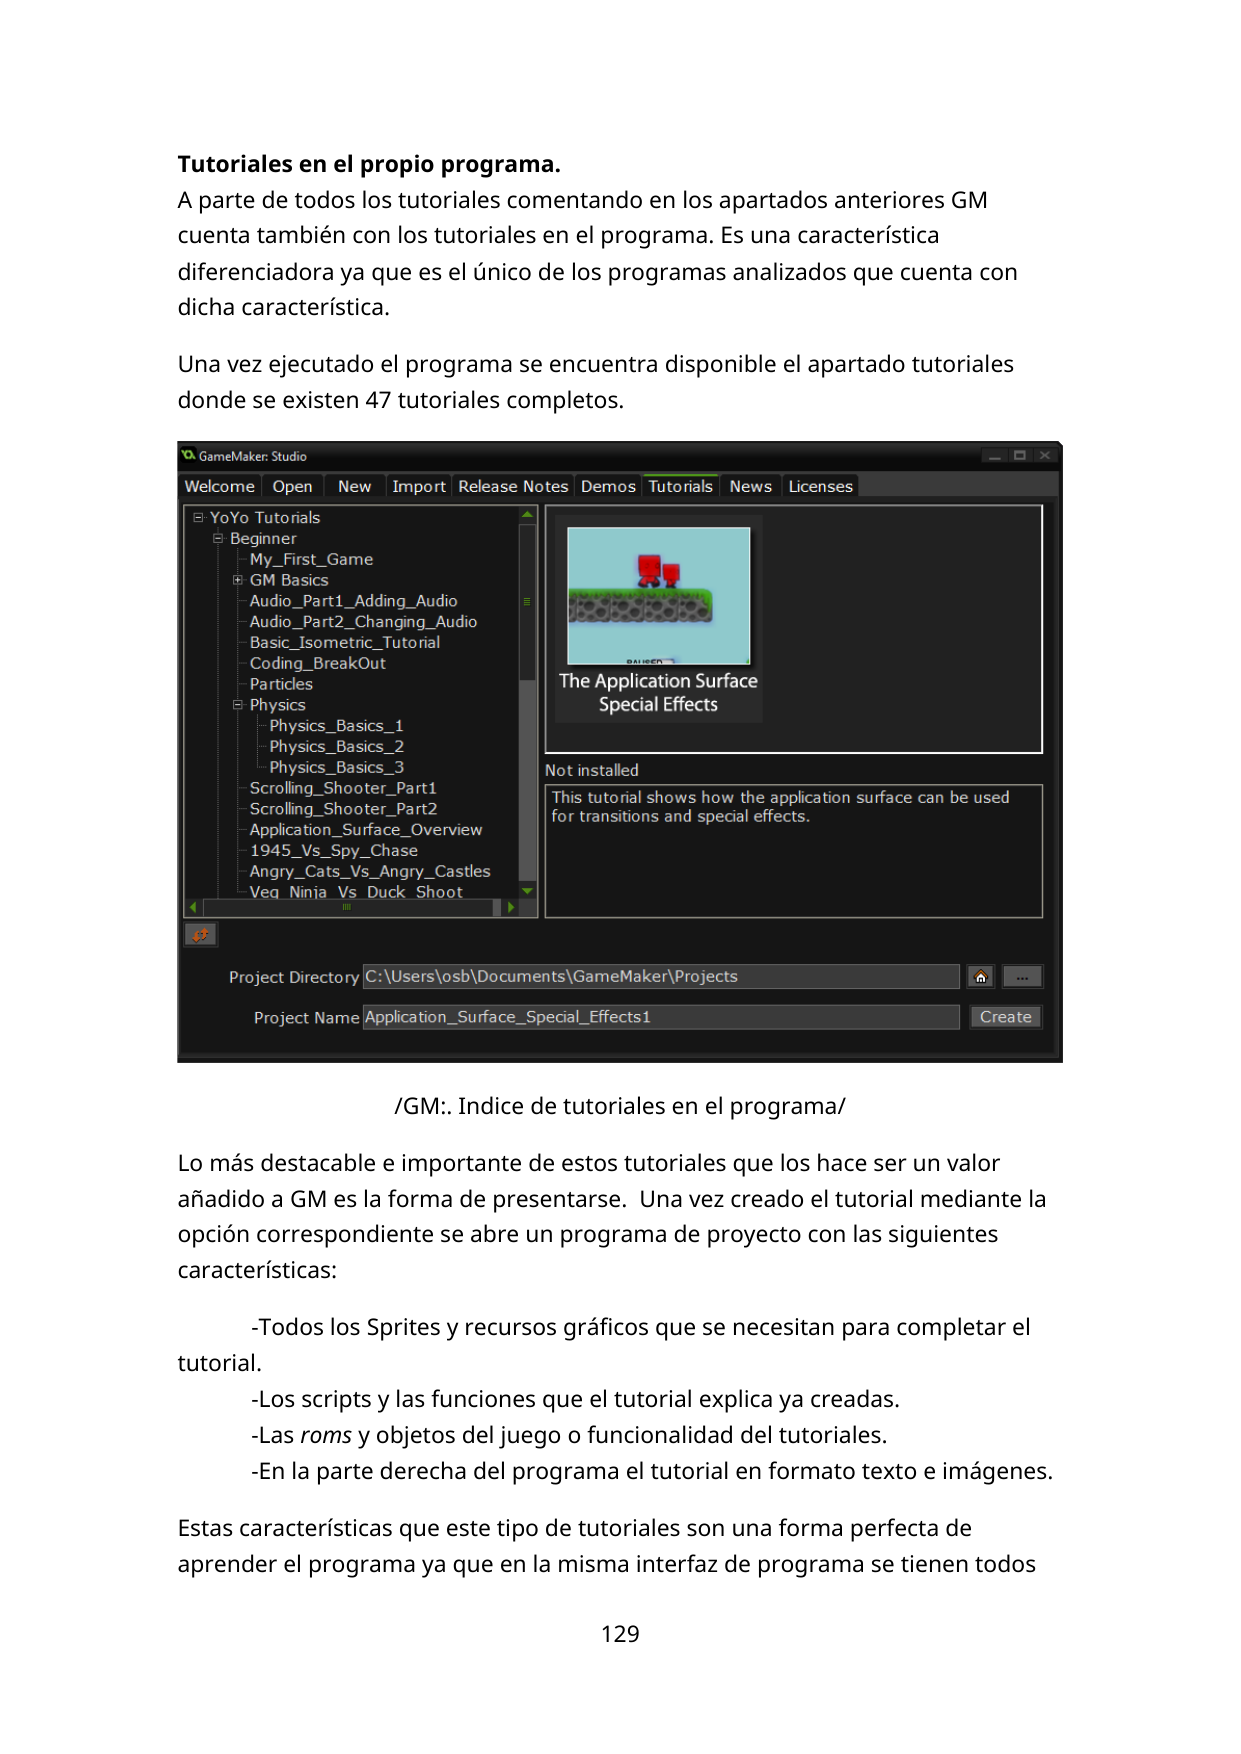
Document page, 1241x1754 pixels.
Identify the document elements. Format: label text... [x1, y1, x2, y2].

text /GM:. Indice de tutoriales en el programa/ [177, 1090, 1063, 1121]
text Una vez ejecutado el programa se encuentra disponible el apartado tutoriales donde se existen 47 tutoriales completos. [177, 348, 1063, 415]
text A parte de todos los tutoriales comentando en los apartados anteriores GM cuenta también con los tutoriales en el programa. Es una característica diferenciadora ya que es el único de los programas analizados que cuenta con dicha característica. [177, 183, 1063, 323]
text Lo más destacable e importante de estos tutoriales que los hace ser un valor añadido a GM es la forma de presentarse. Una vez creado el tutorial mediante la opción correspondiente se abre un programa de proyecto con las siguientes características: [177, 1147, 1063, 1286]
text -Todos los Sprites y recursos gráficos que se necesitan para completar el tutorial. -Los scripts y las funciones que el tutorial explica ya creadas. -Las roms y objetos del juego o funcionalidad del tutoriales. -En la parte derecha del programa el tutorial en formato texto e imágenes. [177, 1311, 1063, 1486]
picture [177, 440, 1063, 1065]
subtitle Tutoriales en el propio programa. [177, 148, 1063, 179]
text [177, 1512, 1063, 1579]
